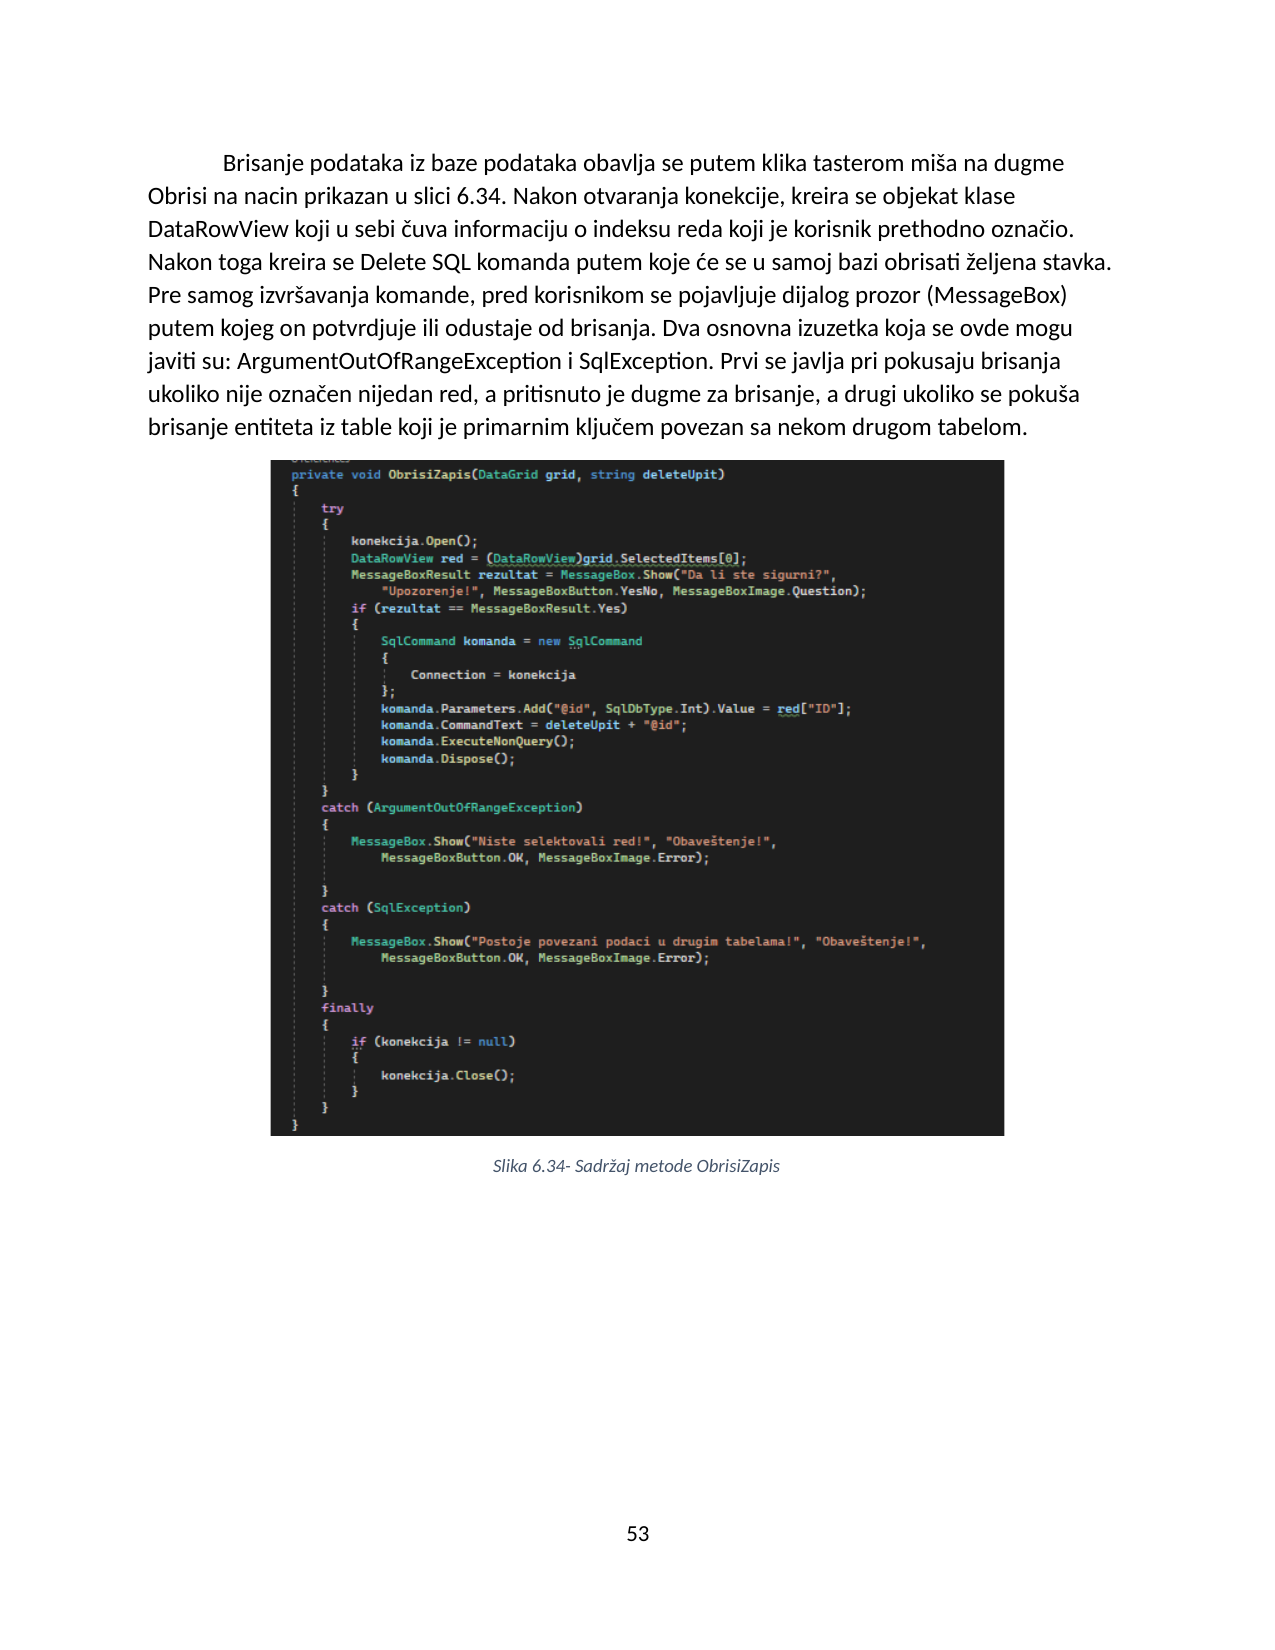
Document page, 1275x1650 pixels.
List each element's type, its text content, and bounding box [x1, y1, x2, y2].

picture [270, 460, 1005, 1136]
text Brisanje podataka iz baze podataka obavlja se putem klika tasterom miša na dugme Obrisi na nacin prikazan u slici 6.34. Nakon otvaranja konekcije, kreira se objekat klase DataRowView koji u sebi čuva informaciju o indeksu reda koji je korisnik prethodno označio. Nakon toga kreira se Delete SQL komanda putem koje će se u samoj bazi obrisati željena stavka. Pre samog izvršavanja komande, pred korisnikom se pojavljuje dijalog prozor (MessageBox) putem kojeg on potvrdjuje ili odustaje od brisanja. Dva osnovna izuzetka koja se ovde mogu javiti su: ArgumentOutOfRangeException i SqlException. Prvi se javlja pri pokusaju brisanja ukoliko nije označen nijedan red, a pritisnuto je dugme za brisanje, a drugi ukoliko se pokuša brisanje entiteta iz table koji je primarnim ključem povezan sa nekom drugom tabelom. [148, 148, 1127, 441]
text Slika 6.34- Sadržaj metode ObrisiZapis [148, 1154, 1127, 1177]
